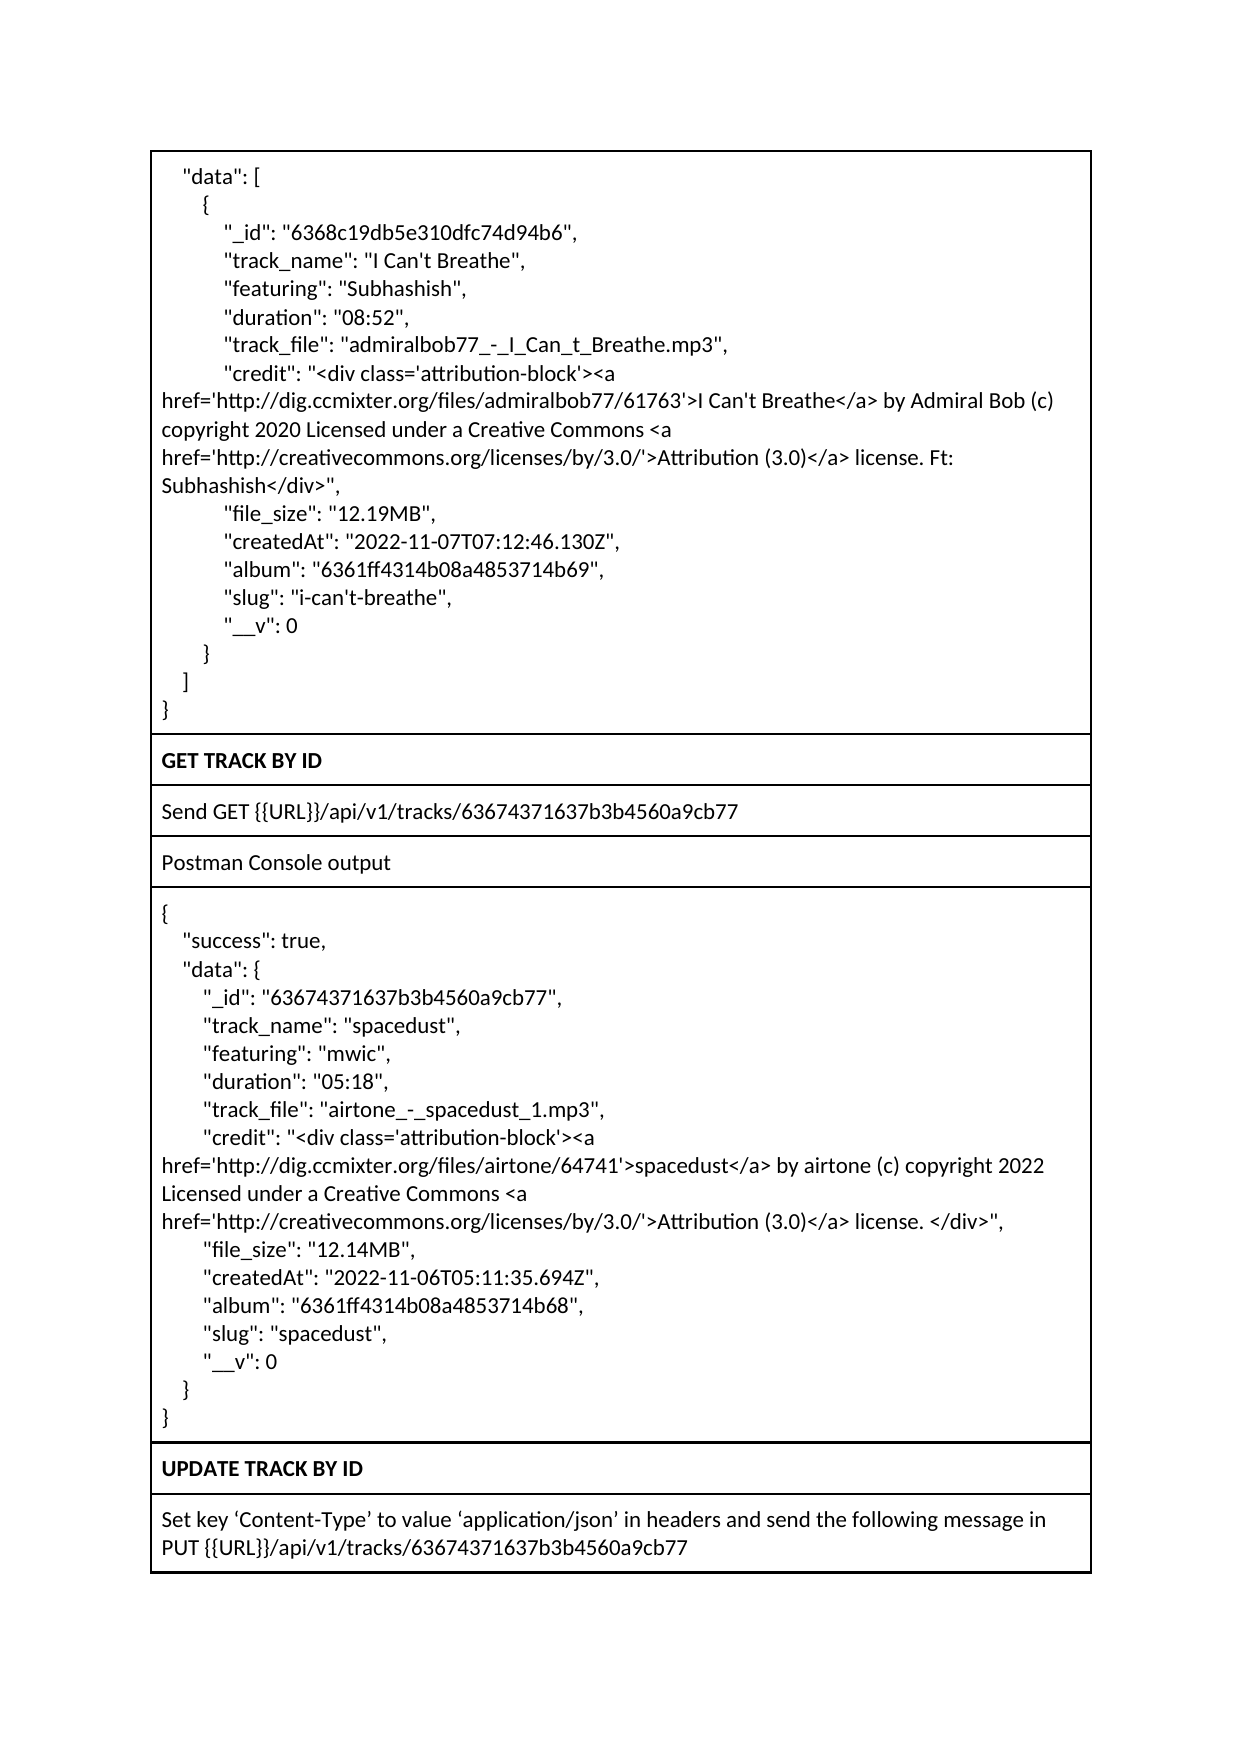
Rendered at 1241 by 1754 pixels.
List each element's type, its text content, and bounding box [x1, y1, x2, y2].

table_cell Send GET {{URL}}/api/v1/tracks/63674371637b3b4560a9cb77 [152, 786, 1090, 835]
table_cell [152, 152, 1090, 733]
table_cell UPDATE TRACK BY ID [152, 1444, 1090, 1492]
table_cell Set key ‘Content-Type’ to value ‘application/json’ in headers and send the following message in PUT {{URL}}/api/v1/tracks/63674371637b3b4560a9cb77 [152, 1495, 1090, 1571]
table_cell GET TRACK BY ID [152, 735, 1090, 784]
table_cell Postman Console output [152, 837, 1090, 886]
table_cell { "success": true, "data": { "_id": "63674371637b3b4560a9cb77", "track_name": "spacedust", "featuring": "mwic", "duration": "05:18", "track_file": "airtone_-_spacedust_1.mp3", "credit": "<div class='attribution-block'><a href='http://dig.ccmixter.org/files/airtone/64741'>spacedust</a> by airtone (c) copyright 2022 Licensed under a Creative Commons <a href='http://creativecommons.org/licenses/by/3.0/'>Attribution (3.0)</a> license. </div>", "file_size": "12.14MB", "createdAt": "2022-11-06T05:11:35.694Z", "album": "6361ff4314b08a4853714b68", "slug": "spacedust", "__v": 0 } } [152, 888, 1090, 1441]
